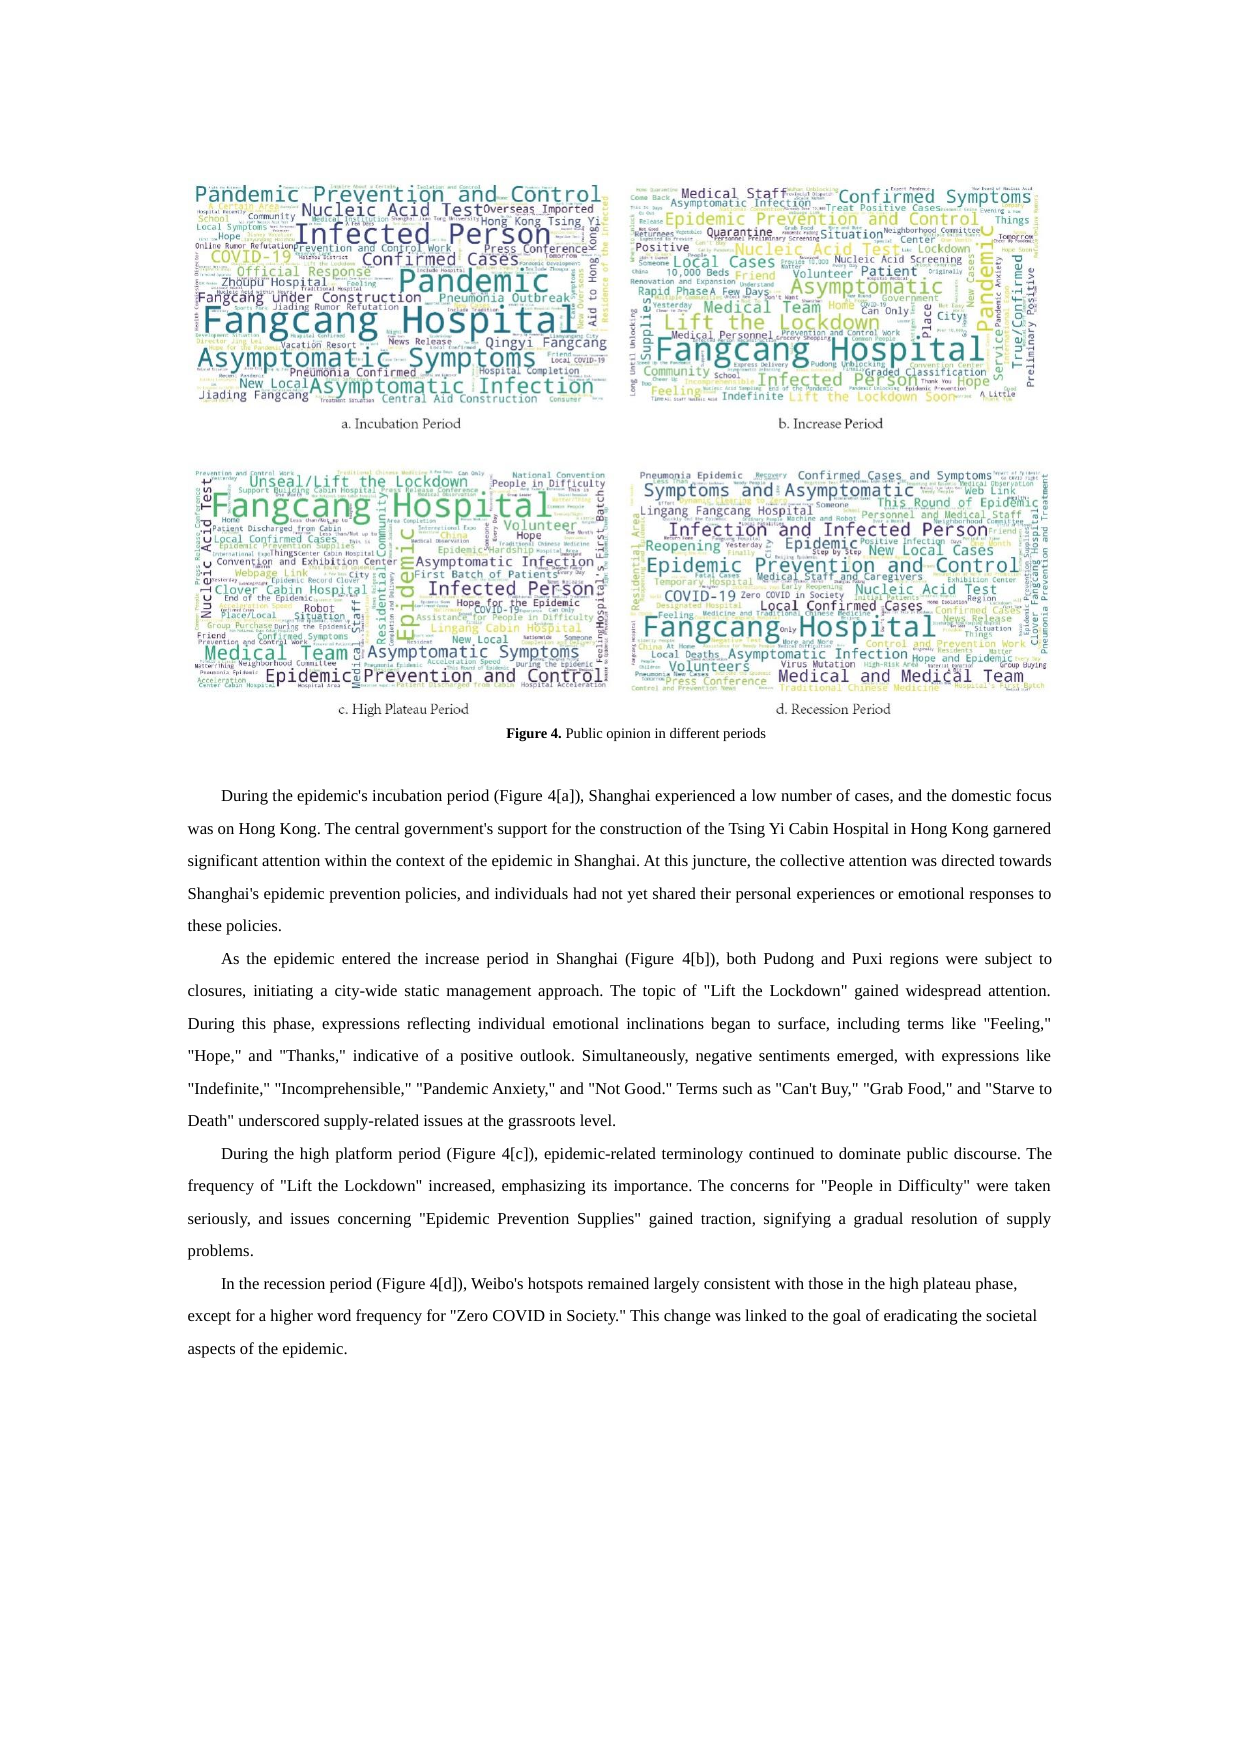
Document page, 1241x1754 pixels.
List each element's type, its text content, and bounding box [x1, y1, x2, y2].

text In the recession period (Figure 4[d]), Weibo's hotspots remained largely consistent with those in the high plateau phase, except for a higher word frequency for "Zero COVID in Society." This change was linked to the goal of eradicating the societal aspects of the epidemic. [187, 1267, 1053, 1364]
text As the epidemic entered the increase period in Shanghai (Figure 4[b]), both Pudong and Puxi regions were subject to closures, initiating a city-wide static management approach. The topic of "Lift the Lockdown" gained widespread attention. During this phase, expressions reflecting individual emotional inclinations began to surface, including terms like "Feeling," "Hope," and "Thanks," indicative of a positive outlook. Simultaneously, negative sentiments emerged, with expressions like "Indefinite," "Incomprehensible," "Pandemic Anxiety," and "Not Good." Terms such as "Can't Buy," "Grab Food," and "Starve to Death" underscored supply-related issues at the grassroots level. [187, 942, 1053, 1137]
text During the high platform period (Figure 4[c]), epidemic-related terminology continued to dominate public discourse. The frequency of "Lift the Lockdown" increased, emphasizing its importance. The concerns for "People in Difficulty" were taken seriously, and issues concerning "Epidemic Prevention Supplies" gained traction, signifying a gradual resolution of supply problems. [187, 1137, 1053, 1267]
picture [188, 178, 1054, 721]
